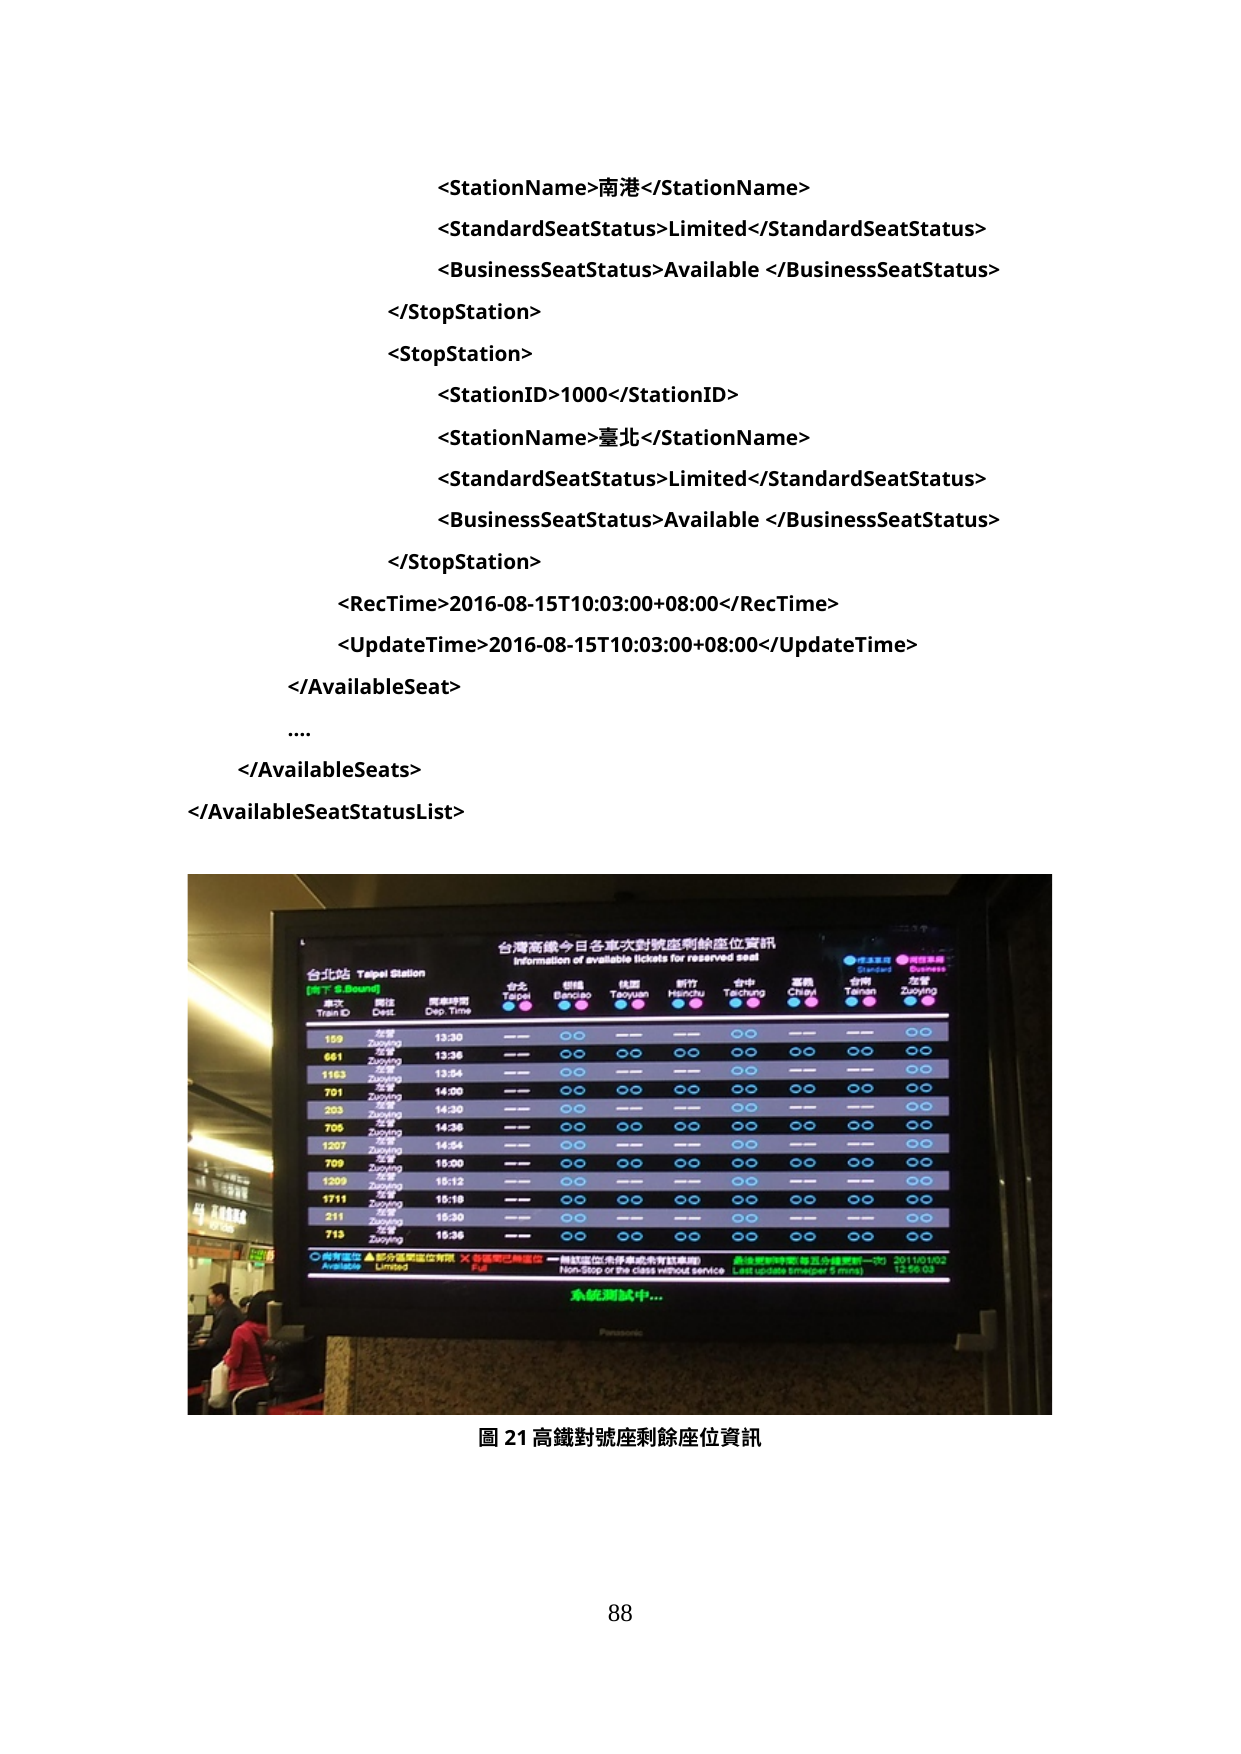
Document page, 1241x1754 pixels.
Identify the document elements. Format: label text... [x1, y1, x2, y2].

text </AvailableSeats> [187, 749, 1053, 791]
text <RecTime>2016-08-15T10:03:00+08:00</RecTime> [187, 582, 1053, 624]
text <StandardSeatStatus>Limited</StandardSeatStatus> [387, 207, 1053, 249]
text </StopStation> [187, 541, 1053, 582]
text <StationID>1000</StationID> [287, 374, 1053, 416]
text </AvailableSeatStatusList> [187, 791, 1053, 832]
text </StopStation> [187, 291, 1053, 332]
text <StationName>臺北</StationName> [387, 416, 1053, 457]
text </AvailableSeat> [237, 666, 1053, 707]
text <StandardSeatStatus>Limited</StandardSeatStatus> [387, 457, 1053, 499]
text 圖 21 高鐵對號座剩餘座位資訊 [187, 1416, 1053, 1457]
text <StopStation> [287, 332, 1053, 374]
text <StationName>南港</StationName> [387, 166, 1053, 207]
text <BusinessSeatStatus>Available </BusinessSeatStatus> [387, 499, 1053, 541]
text <BusinessSeatStatus>Available </BusinessSeatStatus> [387, 249, 1053, 291]
text …. [237, 707, 1053, 749]
text <UpdateTime>2016-08-15T10:03:00+08:00</UpdateTime> [287, 624, 1053, 666]
picture [187, 874, 1053, 1415]
